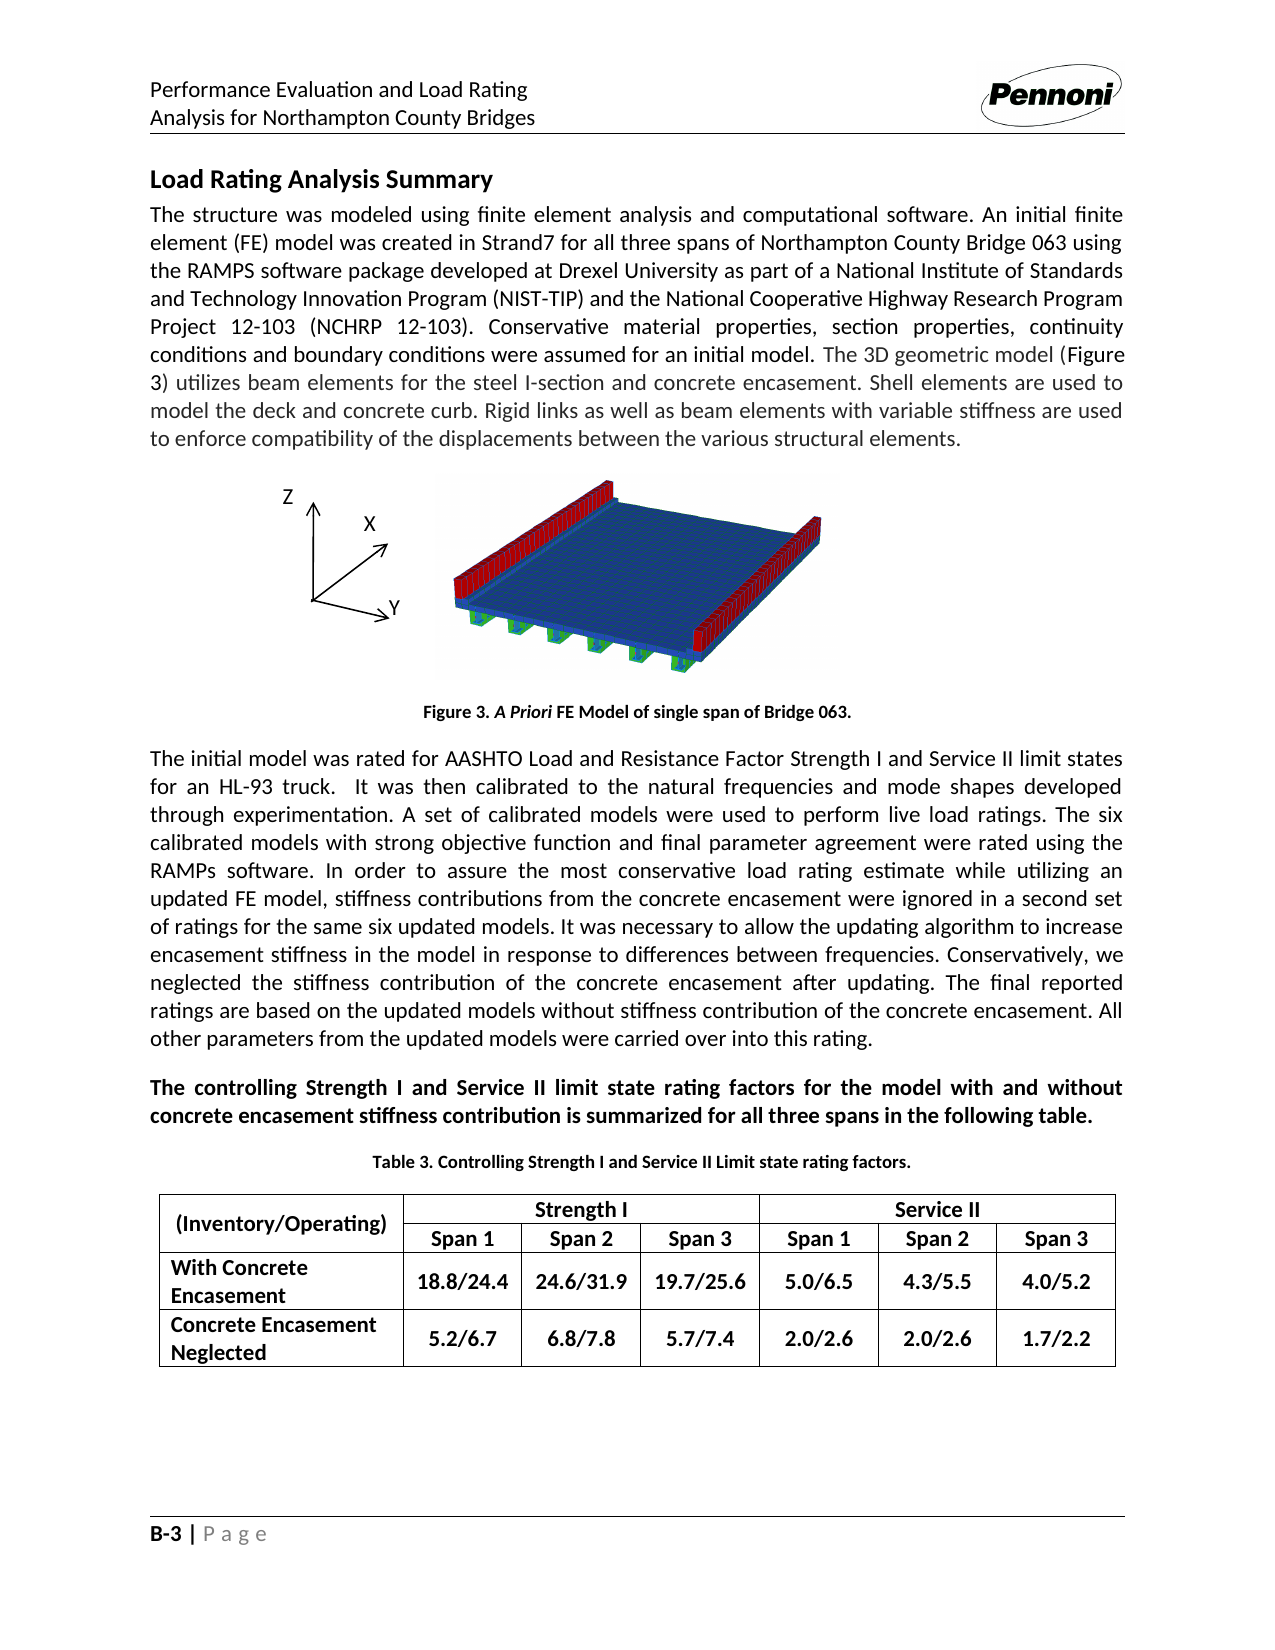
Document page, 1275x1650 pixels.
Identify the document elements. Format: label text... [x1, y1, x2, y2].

table_cell 19.7/25.6 [641, 1253, 759, 1309]
text The structure was modeled using finite element analysis and computational software. An initial finite element (FE) model was created in Strand7 for all three spans of Northampton County Bridge 063 using the RAMPS software package developed at Drexel University as part of a National Institute of Standards and Technology Innovation Program (NIST-TIP) and the National Cooperative Highway Research Program Project 12-103 (NCHRP 12-103). Conservative material properties, section properties, continuity conditions and boundary conditions were assumed for an initial model. The 3D geometric model (Figure 3) utilizes beam elements for the steel I-section and concrete encasement. Shell elements are used to model the deck and concrete curb. Rigid links as well as beam elements with variable stiffness are used to enforce compatibility of the displacements between the various structural elements. [150, 200, 1125, 452]
table_cell 1.7/2.2 [997, 1310, 1115, 1366]
table_cell Span 1 [760, 1224, 878, 1252]
table_cell With Concrete Encasement [160, 1253, 403, 1309]
text Figure 3. A Priori FE Model of single span of Bridge 063. [150, 700, 1125, 723]
subtitle Load Rating Analysis Summary [150, 162, 1125, 195]
table_cell Span 2 [879, 1224, 996, 1252]
table_cell 5.2/6.7 [404, 1310, 521, 1366]
text The initial model was rated for AASHTO Load and Resistance Factor Strength I and Service II limit states for an HL-93 truck. It was then calibrated to the natural frequencies and mode shapes developed through experimentation. A set of calibrated models were used to perform live load ratings. The six calibrated models with strong objective function and final parameter agreement were rated using the RAMPs software. In order to assure the most conservative load rating estimate while utilizing an updated FE model, stiffness contributions from the concrete encasement were ignored in a second set of ratings for the same six updated models. It was necessary to allow the updating algorithm to increase encasement stiffness in the model in response to differences between frequencies. Conservatively, we neglected the stiffness contribution of the concrete encasement after updating. The final reported ratings are based on the updated models without stiffness contribution of the concrete encasement. All other parameters from the updated models were carried over into this rating. [150, 744, 1125, 1052]
table_cell 4.0/5.2 [997, 1253, 1115, 1309]
table_cell 5.7/7.4 [641, 1310, 759, 1366]
picture [976, 61, 1125, 132]
table_header Strength I [404, 1195, 759, 1223]
table_cell Span 1 [404, 1224, 521, 1252]
table_header Service II [760, 1195, 1115, 1223]
text The controlling Strength I and Service II limit state rating factors for the model with and without concrete encasement stiffness contribution is summarized for all three spans in the following table. [150, 1073, 1125, 1129]
table_cell Span 3 [997, 1224, 1115, 1252]
table_cell Span 2 [522, 1224, 640, 1252]
table_cell 24.6/31.9 [522, 1253, 640, 1309]
table_cell 4.3/5.5 [879, 1253, 996, 1309]
text Table 3. Controlling Strength I and Service II Limit state rating factors. [159, 1150, 1125, 1173]
table_cell 18.8/24.4 [404, 1253, 521, 1309]
table_cell Span 3 [641, 1224, 759, 1252]
picture [435, 473, 840, 680]
table_cell 6.8/7.8 [522, 1310, 640, 1366]
table_cell 5.0/6.5 [760, 1253, 878, 1309]
table_cell Concrete Encasement Neglected [160, 1310, 403, 1366]
table_cell 2.0/2.6 [879, 1310, 996, 1366]
table_cell 2.0/2.6 [760, 1310, 878, 1366]
table_header (Inventory/Operating) [160, 1195, 403, 1252]
